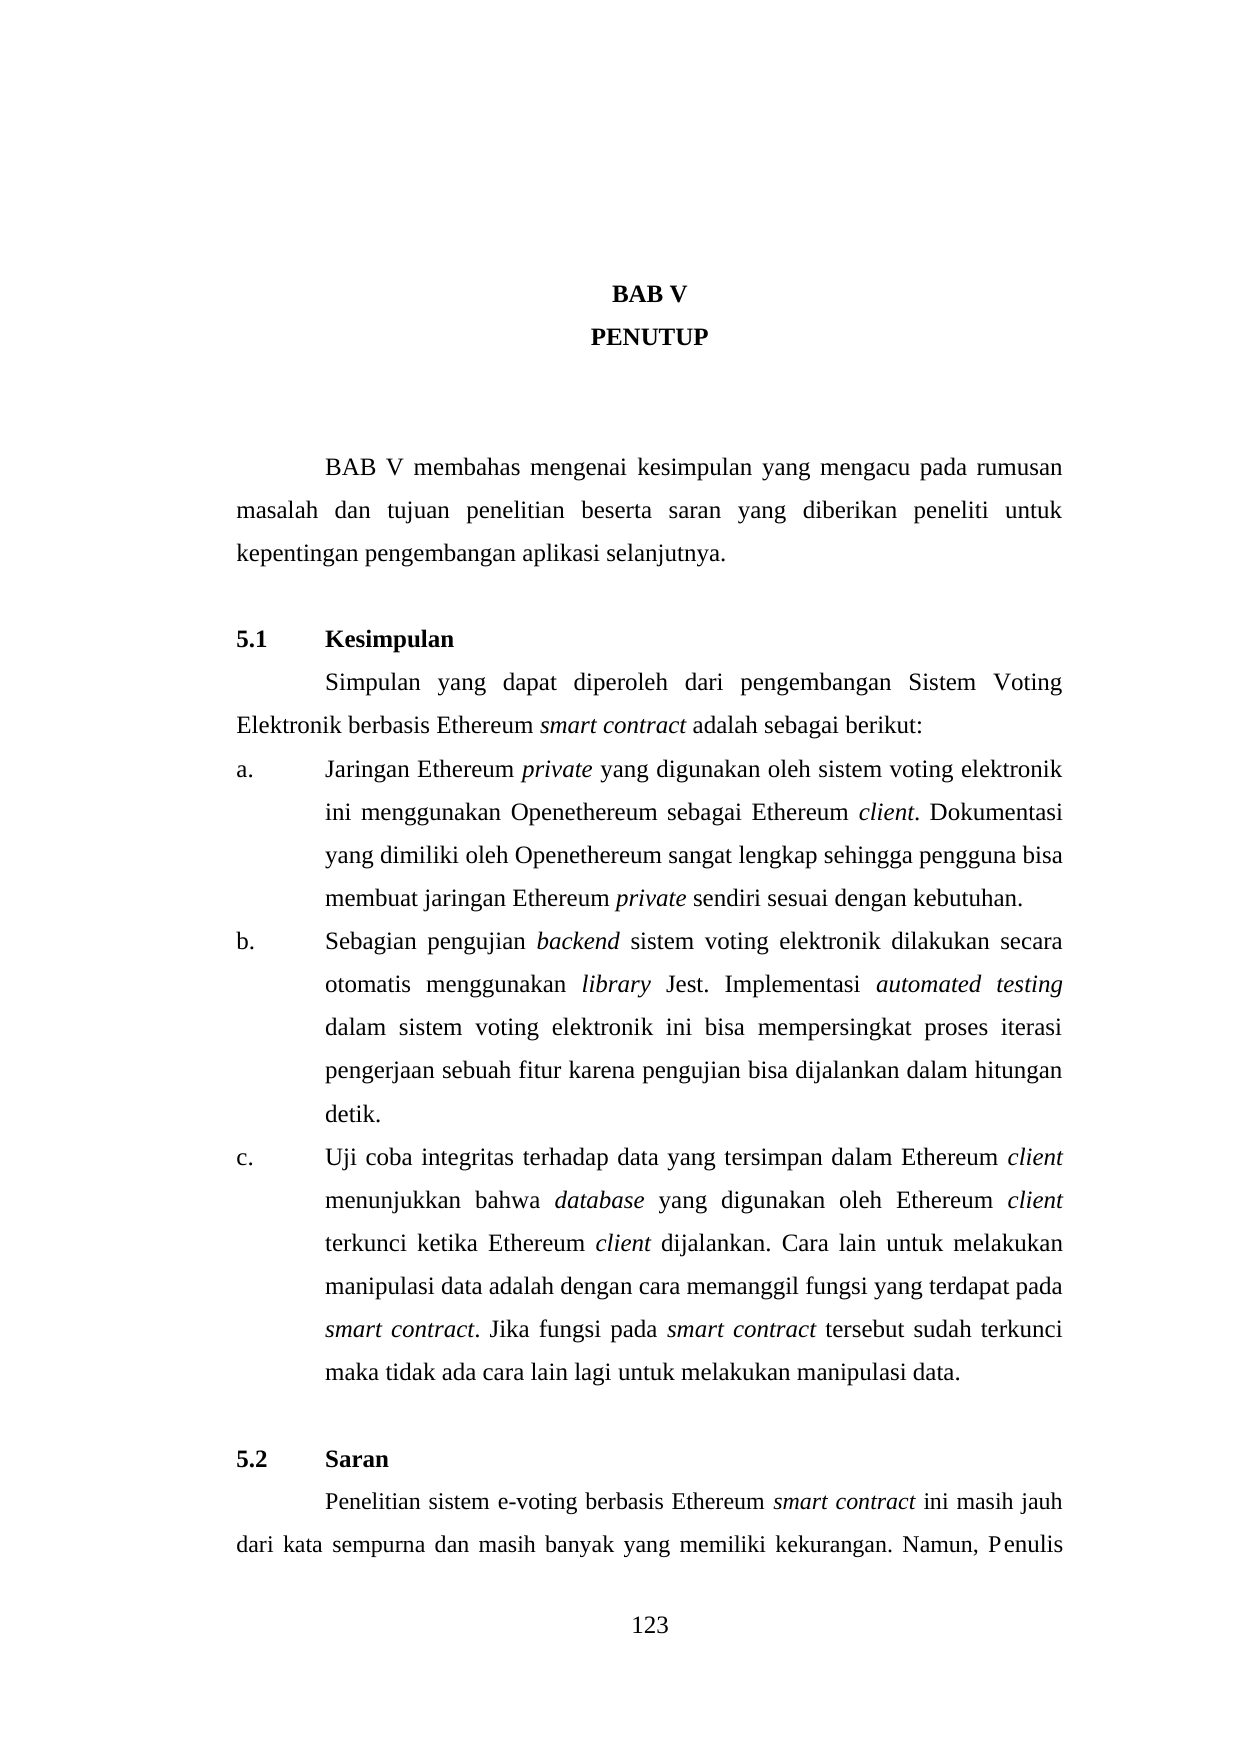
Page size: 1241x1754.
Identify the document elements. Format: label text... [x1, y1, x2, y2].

list Uji coba integritas terhadap data yang tersimpan dalam Ethereum client menunjukkan bahwa database yang digunakan oleh Ethereum client terkunci ketika Ethereum client dijalankan. Cara lain untuk melakukan manipulasi data adalah dengan cara memanggil fungsi yang terdapat pada smart contract. Jika fungsi pada smart contract tersebut sudah terkunci maka tidak ada cara lain lagi untuk melakukan manipulasi data. [236, 1142, 1063, 1386]
list Simpulan yang dapat diperoleh dari pengembangan Sistem Voting Elektronik berbasis Ethereum smart contract adalah sebagai berikut: [236, 667, 1063, 739]
list Jaringan Ethereum private yang digunakan oleh sistem voting elektronik ini menggunakan Openethereum sebagai Ethereum client. Dokumentasi yang dimiliki oleh Openethereum sangat lengkap sehingga pengguna bisa membuat jaringan Ethereum private sendiri sesuai dengan kebutuhan. [236, 754, 1063, 912]
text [236, 1487, 1063, 1558]
subtitle Kesimpulan [236, 624, 1063, 653]
text BAB V membahas mengenai kesimpulan yang mengacu pada rumusan masalah dan tujuan penelitian beserta saran yang diberikan peneliti untuk kepentingan pengembangan aplikasi selanjutnya. [236, 452, 1063, 567]
list Sebagian pengujian backend sistem voting elektronik dilakukan secara otomatis menggunakan library Jest. Implementasi automated testing dalam sistem voting elektronik ini bisa mempersingkat proses iterasi pengerjaan sebuah fitur karena pengujian bisa dijalankan dalam hitungan detik. [236, 926, 1063, 1127]
subtitle Saran [236, 1444, 1063, 1472]
subtitle BAB V PENUTUP [236, 279, 1063, 351]
